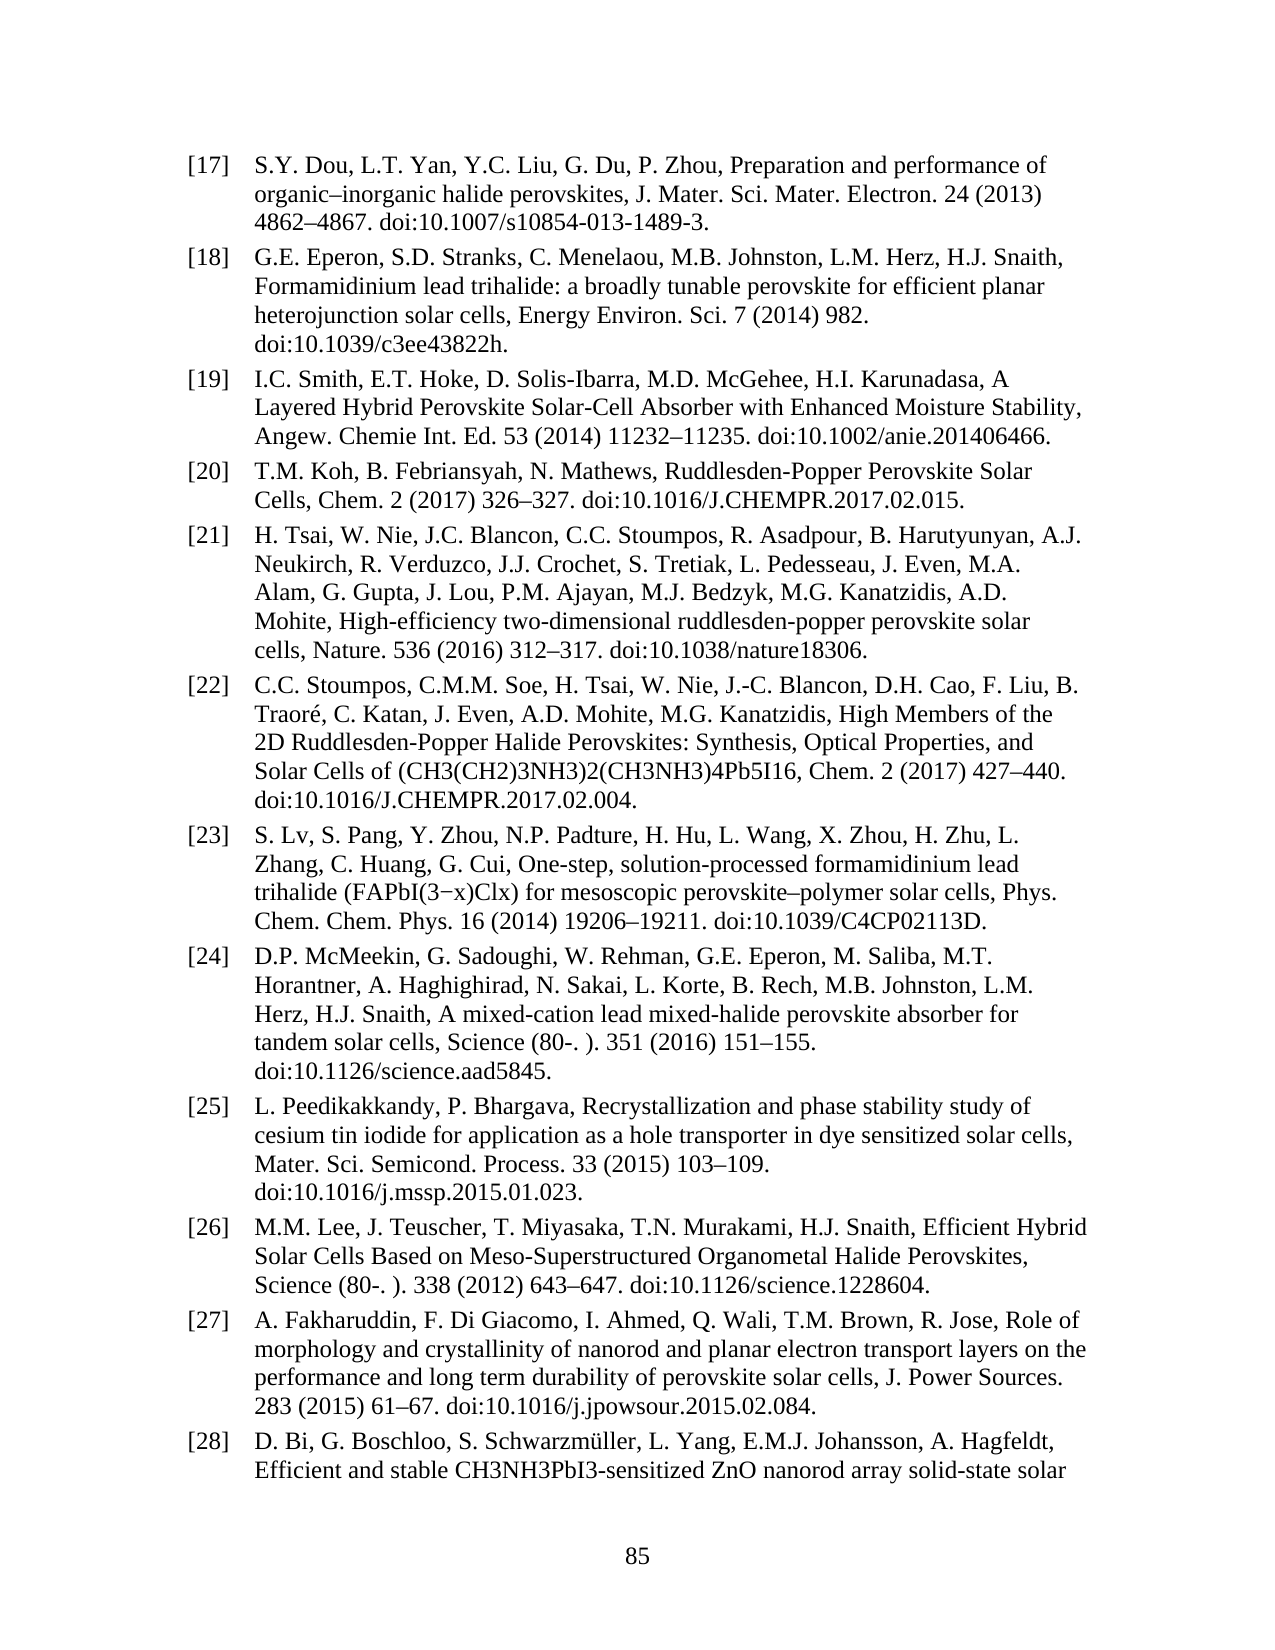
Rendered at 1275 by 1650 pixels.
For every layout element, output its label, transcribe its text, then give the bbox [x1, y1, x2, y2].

text [19] I.C. Smith, E.T. Hoke, D. Solis-Ibarra, M.D. McGehee, H.I. Karunadasa, A Layered Hybrid Perovskite Solar-Cell Absorber with Enhanced Moisture Stability, Angew. Chemie Int. Ed. 53 (2014) 11232–11235. doi:10.1002/anie.201406466. [187, 364, 1087, 450]
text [187, 1426, 1087, 1484]
text [27] A. Fakharuddin, F. Di Giacomo, I. Ahmed, Q. Wali, T.M. Brown, R. Jose, Role of morphology and crystallinity of nanorod and planar electron transport layers on the performance and long term durability of perovskite solar cells, J. Power Sources. 283 (2015) 61–67. doi:10.1016/j.jpowsour.2015.02.084. [187, 1305, 1087, 1420]
text [25] L. Peedikakkandy, P. Bhargava, Recrystallization and phase stability study of cesium tin iodide for application as a hole transporter in dye sensitized solar cells, Mater. Sci. Semicond. Process. 33 (2015) 103–109. doi:10.1016/j.mssp.2015.01.023. [187, 1091, 1087, 1206]
text [24] D.P. McMeekin, G. Sadoughi, W. Rehman, G.E. Eperon, M. Saliba, M.T. Horantner, A. Haghighirad, N. Sakai, L. Korte, B. Rech, M.B. Johnston, L.M. Herz, H.J. Snaith, A mixed-cation lead mixed-halide perovskite absorber for tandem solar cells, Science (80-. ). 351 (2016) 151–155. doi:10.1126/science.aad5845. [187, 941, 1087, 1085]
text [26] M.M. Lee, J. Teuscher, T. Miyasaka, T.N. Murakami, H.J. Snaith, Efficient Hybrid Solar Cells Based on Meso-Superstructured Organometal Halide Perovskites, Science (80-. ). 338 (2012) 643–647. doi:10.1126/science.1228604. [187, 1212, 1087, 1299]
text [20] T.M. Koh, B. Febriansyah, N. Mathews, Ruddlesden-Popper Perovskite Solar Cells, Chem. 2 (2017) 326–327. doi:10.1016/J.CHEMPR.2017.02.015. [187, 456, 1087, 514]
text [22] C.C. Stoumpos, C.M.M. Soe, H. Tsai, W. Nie, J.-C. Blancon, D.H. Cao, F. Liu, B. Traoré, C. Katan, J. Even, A.D. Mohite, M.G. Kanatzidis, High Members of the 2D Ruddlesden-Popper Halide Perovskites: Synthesis, Optical Properties, and Solar Cells of (CH3(CH2)3NH3)2(CH3NH3)4Pb5I16, Chem. 2 (2017) 427–440. doi:10.1016/J.CHEMPR.2017.02.004. [187, 670, 1087, 814]
text [23] S. Lv, S. Pang, Y. Zhou, N.P. Padture, H. Hu, L. Wang, X. Zhou, H. Zhu, L. Zhang, C. Huang, G. Cui, One-step, solution-processed formamidinium lead trihalide (FAPbI(3−x)Clx) for mesoscopic perovskite–polymer solar cells, Phys. Chem. Chem. Phys. 16 (2014) 19206–19211. doi:10.1039/C4CP02113D. [187, 820, 1087, 935]
text [17] S.Y. Dou, L.T. Yan, Y.C. Liu, G. Du, P. Zhou, Preparation and performance of organic–inorganic halide perovskites, J. Mater. Sci. Mater. Electron. 24 (2013) 4862–4867. doi:10.1007/s10854-013-1489-3. [187, 150, 1087, 236]
text [21] H. Tsai, W. Nie, J.C. Blancon, C.C. Stoumpos, R. Asadpour, B. Harutyunyan, A.J. Neukirch, R. Verduzco, J.J. Crochet, S. Tretiak, L. Pedesseau, J. Even, M.A. Alam, G. Gupta, J. Lou, P.M. Ajayan, M.J. Bedzyk, M.G. Kanatzidis, A.D. Mohite, High-efficiency two-dimensional ruddlesden-popper perovskite solar cells, Nature. 536 (2016) 312–317. doi:10.1038/nature18306. [187, 520, 1087, 664]
text [18] G.E. Eperon, S.D. Stranks, C. Menelaou, M.B. Johnston, L.M. Herz, H.J. Snaith, Formamidinium lead trihalide: a broadly tunable perovskite for efficient planar heterojunction solar cells, Energy Environ. Sci. 7 (2014) 982. doi:10.1039/c3ee43822h. [187, 242, 1087, 357]
